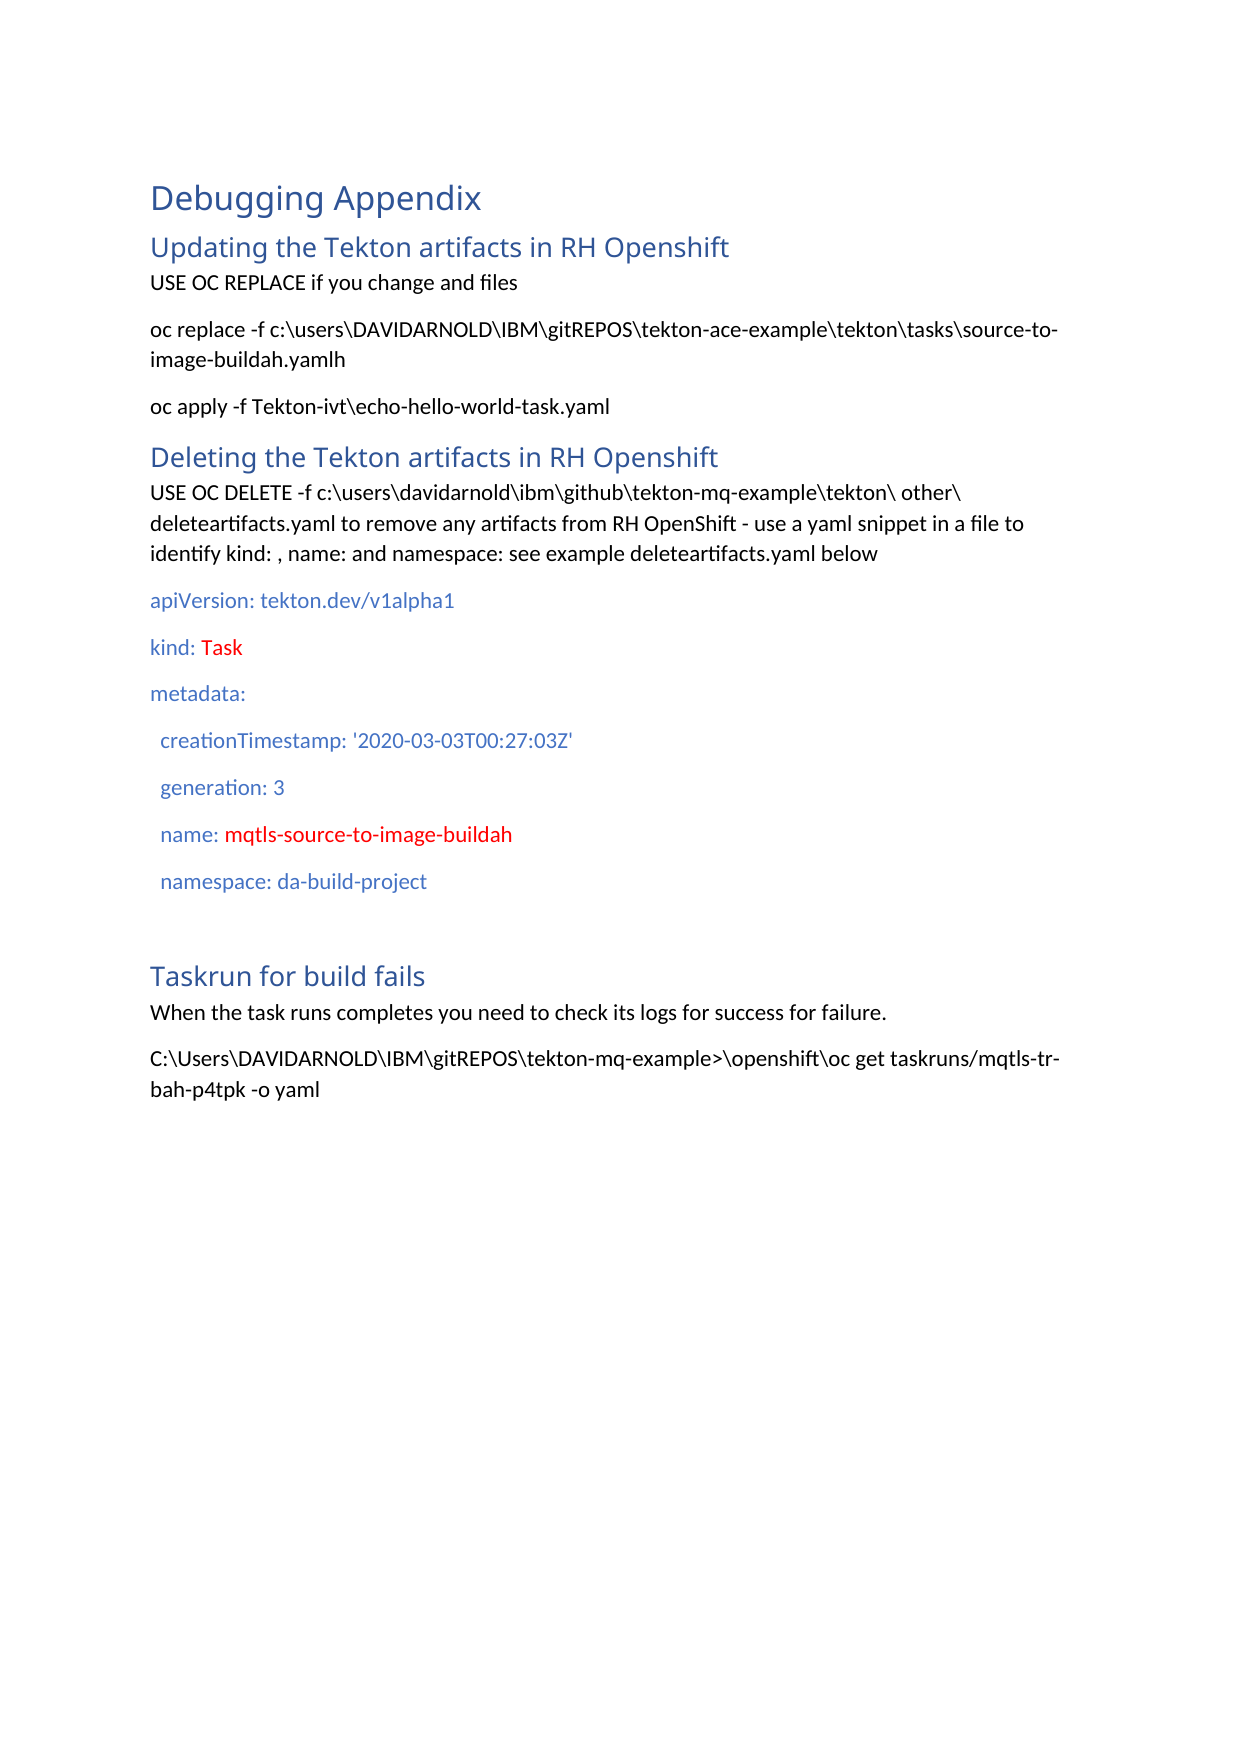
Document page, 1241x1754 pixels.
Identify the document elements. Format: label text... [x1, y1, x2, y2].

subtitle Taskrun for build fails [150, 958, 1090, 995]
text C:\Users\DAVIDARNOLD\IBM\gitREPOS\tekton-mq-example>\openshift\oc get taskruns/mqtls-tr-bah-p4tpk -o yaml [150, 1044, 1090, 1103]
subtitle Debugging Appendix [150, 175, 1090, 220]
text oc apply -f Tekton-ivt\echo-hello-world-task.yaml [150, 392, 1090, 420]
text oc replace -f c:\users\DAVIDARNOLD\IBM\gitREPOS\tekton-ace-example\tekton\tasks\source-to-image-buildah.yamlh [150, 315, 1090, 373]
text apiVersion: tekton.dev/v1alpha1 [150, 586, 1090, 614]
text namespace: da-build-project [150, 867, 1090, 895]
text metadata: [150, 679, 1090, 708]
text When the task runs completes you need to check its logs for success for failure. [150, 998, 1090, 1026]
text USE OC REPLACE if you change and files [150, 268, 1090, 296]
subtitle Updating the Tekton artifacts in RH Openshift [150, 228, 1090, 265]
subtitle Deleting the Tekton artifacts in RH Openshift [150, 439, 1090, 476]
text USE OC DELETE -f c:\users\davidarnold\ibm\github\tekton-mq-example\tekton\ other\deleteartifacts.yaml to remove any artifacts from RH OpenShift - use a yaml snippet in a file to identify kind: , name: and namespace: see example deleteartifacts.yaml below [150, 478, 1090, 567]
text kind: Task [150, 633, 1090, 661]
text generation: 3 [150, 773, 1090, 801]
text name: mqtls-source-to-image-buildah [150, 820, 1090, 848]
text creationTimestamp: '2020-03-03T00:27:03Z' [150, 726, 1090, 754]
